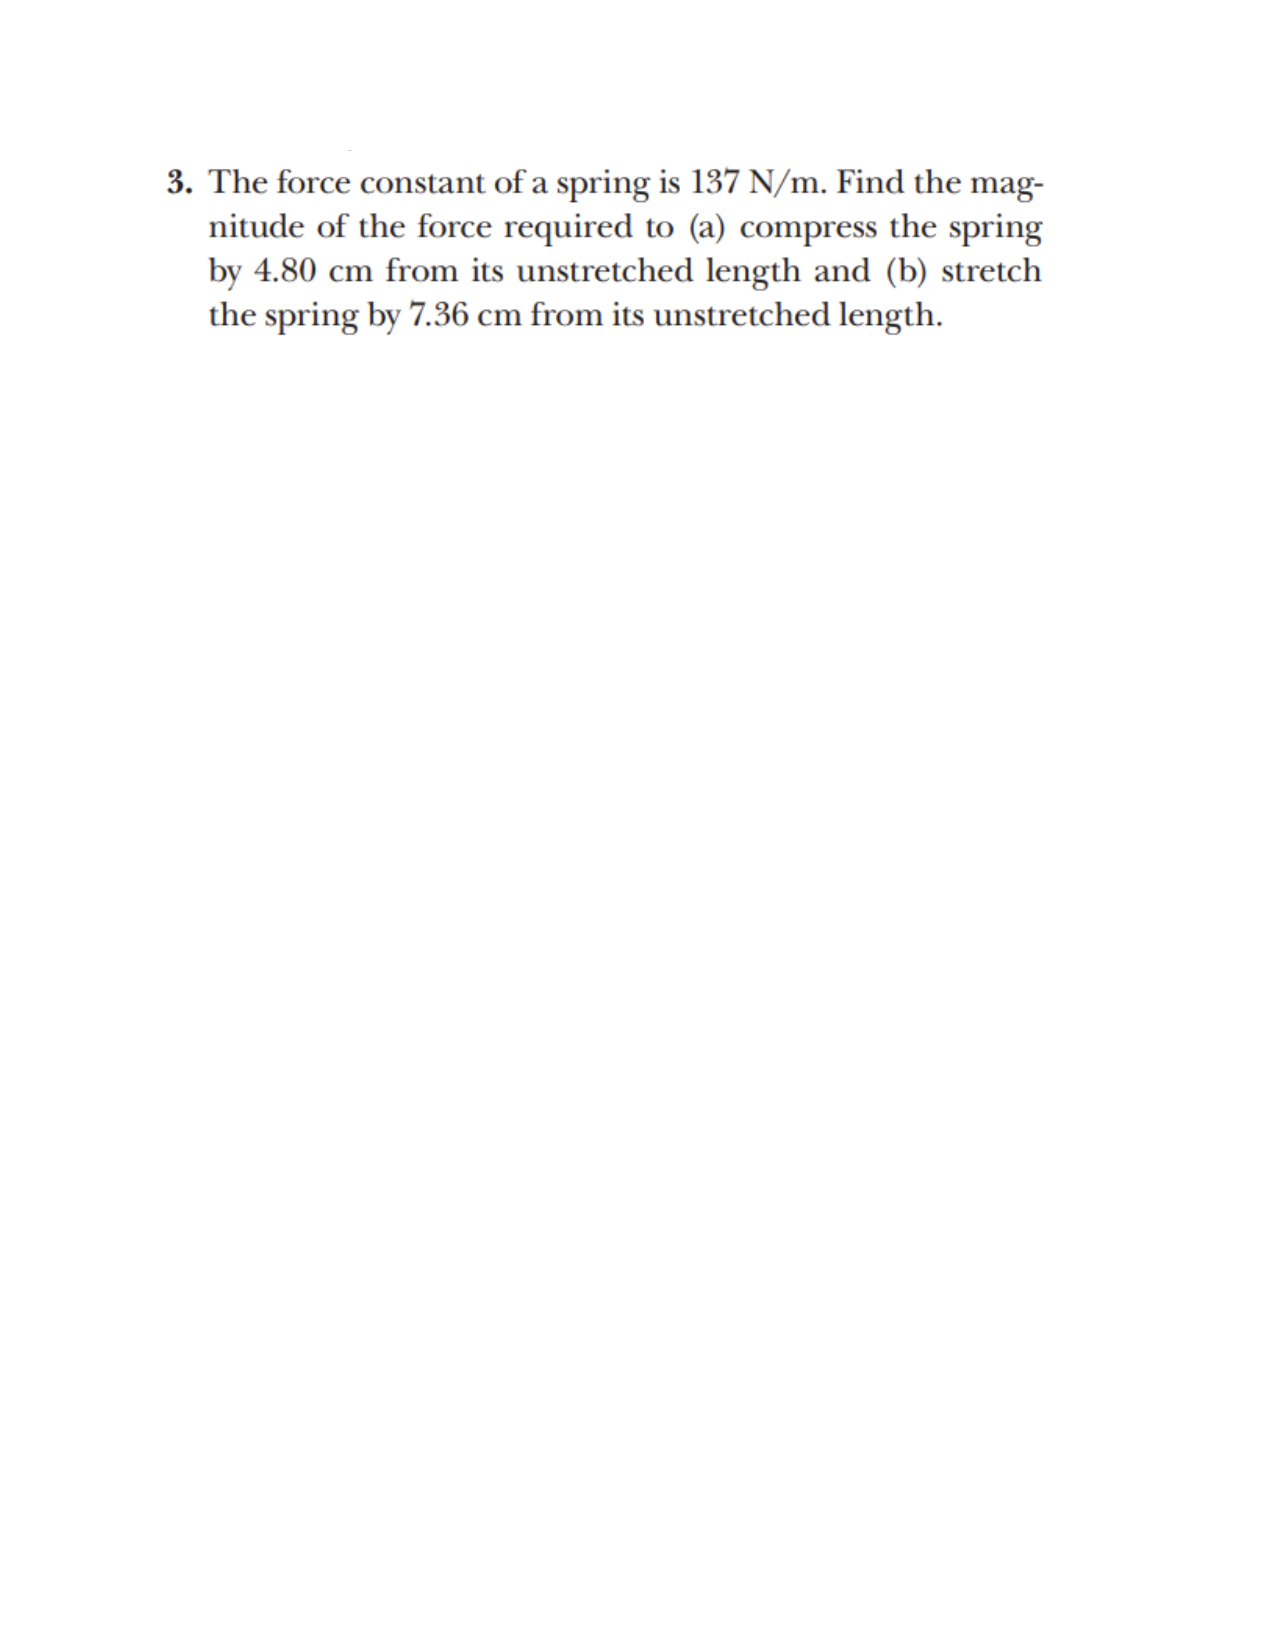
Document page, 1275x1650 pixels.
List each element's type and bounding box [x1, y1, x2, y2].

picture [150, 150, 1091, 343]
